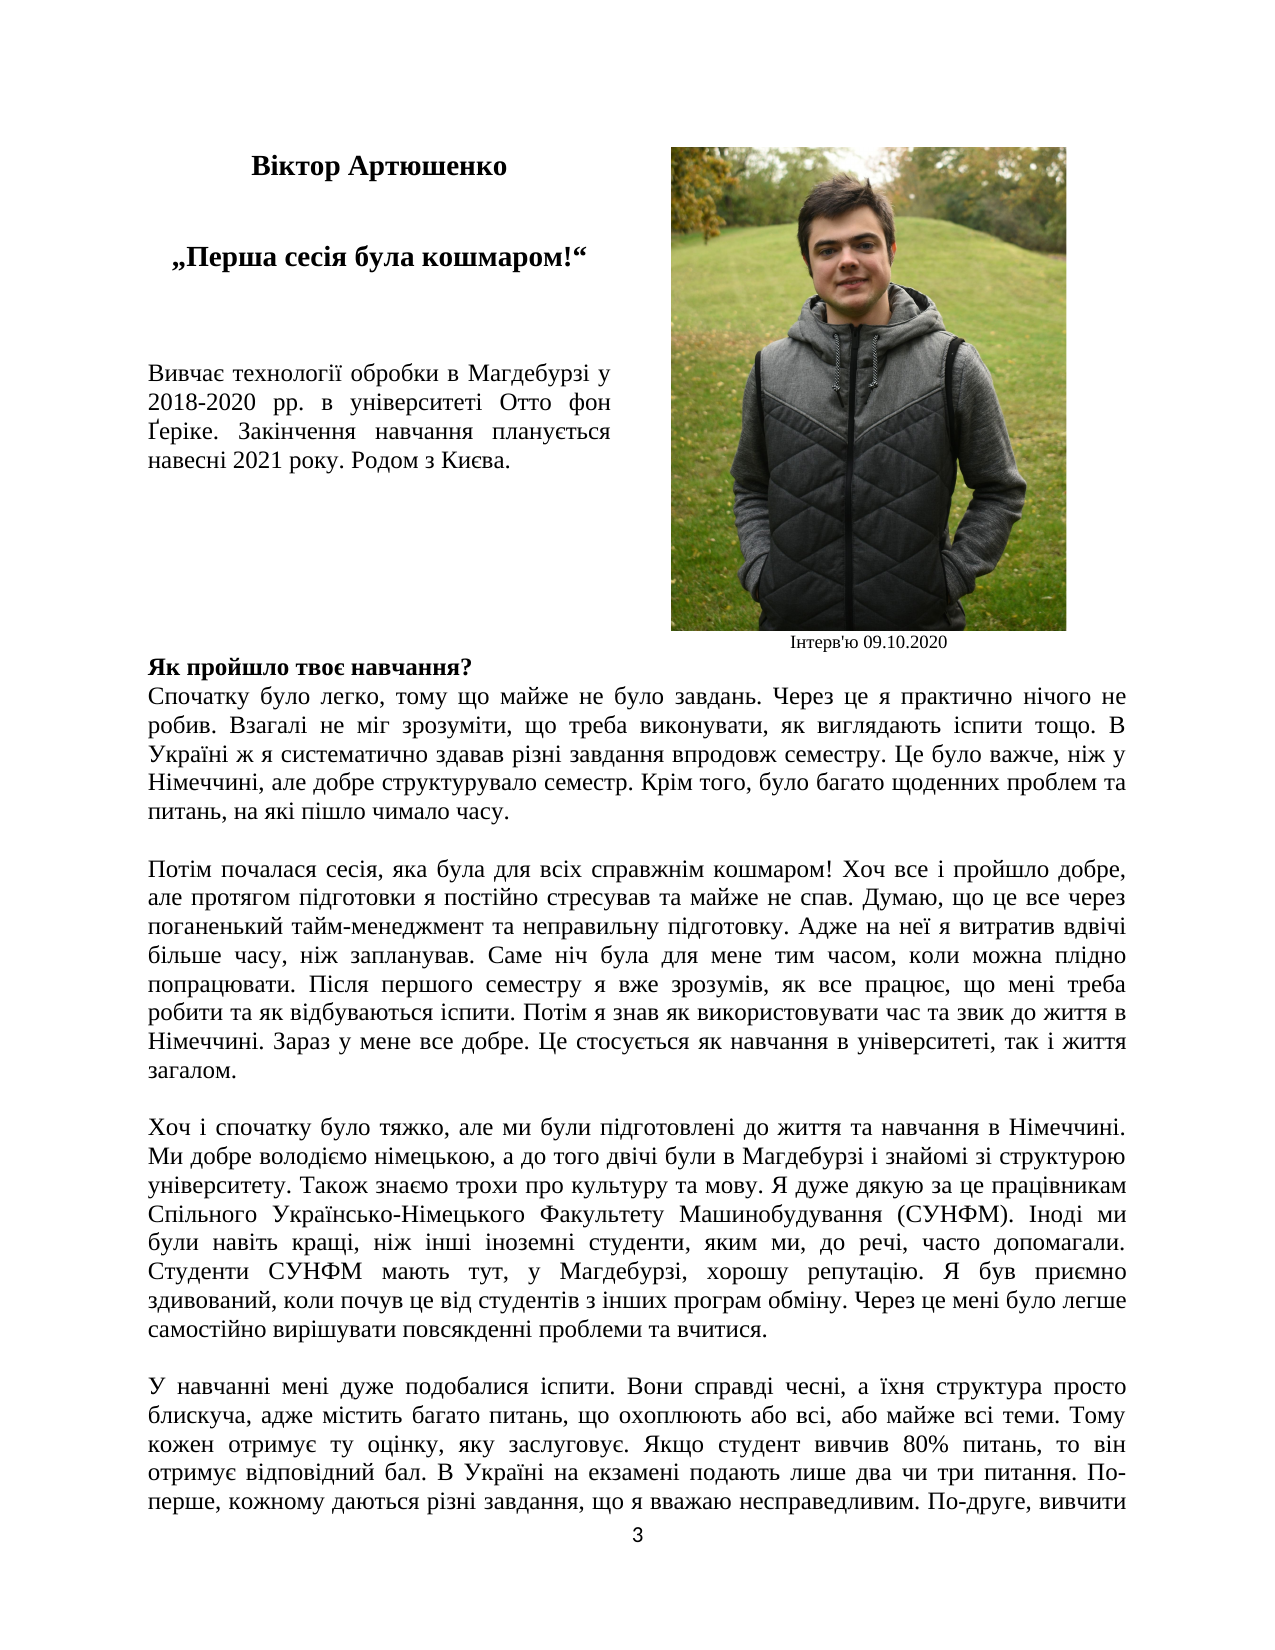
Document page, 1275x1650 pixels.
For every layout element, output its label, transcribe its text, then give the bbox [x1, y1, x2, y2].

table_header Інтерв'ю 09.10.2020 [622, 148, 1115, 652]
text Як пройшло твоє навчання? [148, 652, 1127, 681]
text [148, 1371, 1127, 1515]
table_header Віктор Артюшенко „Перша сесія була кошмаром!“ Вивчає технології обробки в Магдебурзі у 2018-2020 рр. в університеті Отто фон Ґеріке. Закінчення навчання планується навесні 2021 року. Родом з Києва. [136, 148, 622, 652]
text Спочатку було легко, тому що майже не було завдань. Через це я практично нічого не робив. Взагалі не міг зрозуміти, що треба виконувати, як виглядають іспити тощо. В Україні ж я систематично здавав різні завдання впродовж семестру. Це було важче, ніж у Німеччині, але добре структурувало семестр. Крім того, було багато щоденних проблем та питань, на які пішло чимало часу. [148, 681, 1127, 825]
text Хоч і спочатку було тяжко, але ми були підготовлені до життя та навчання в Німеччині. Ми добре володіємо німецькою, а до того двічі були в Магдебурзі і знайомі зі структурою університету. Також знаємо трохи про культуру та мову. Я дуже дякую за це працівникам Спільного Українсько-Німецького Факультету Машинобудування (СУНФМ). Іноді ми були навіть кращі, ніж інші іноземні студенти, яким ми, до речі, часто допомагали. Студенти СУНФМ мають тут, у Магдебурзі, хорошу репутацію. Я був приємно здивований, коли почув це від студентів з інших програм обміну. Через це мені було легше самостійно вирішувати повсякденні проблеми та вчитися. [148, 1112, 1127, 1342]
picture [671, 147, 1067, 631]
text Потім почалася сесія, яка була для всіх справжнім кошмаром! Хоч все і пройшло добре, але протягом підготовки я постійно стресував та майже не спав. Думаю, що це все через поганенький тайм-менеджмент та неправильну підготовку. Адже на неї я витратив вдвічі більше часу, ніж запланував. Саме ніч була для мене тим часом, коли можна плідно попрацювати. Після першого семестру я вже зрозумів, як все працює, що мені треба робити та як відбуваються іспити. Потім я знав як використовувати час та звик до життя в Німеччині. Зараз у мене все добре. Це стосується як навчання в університеті, так і життя загалом. [148, 854, 1127, 1084]
